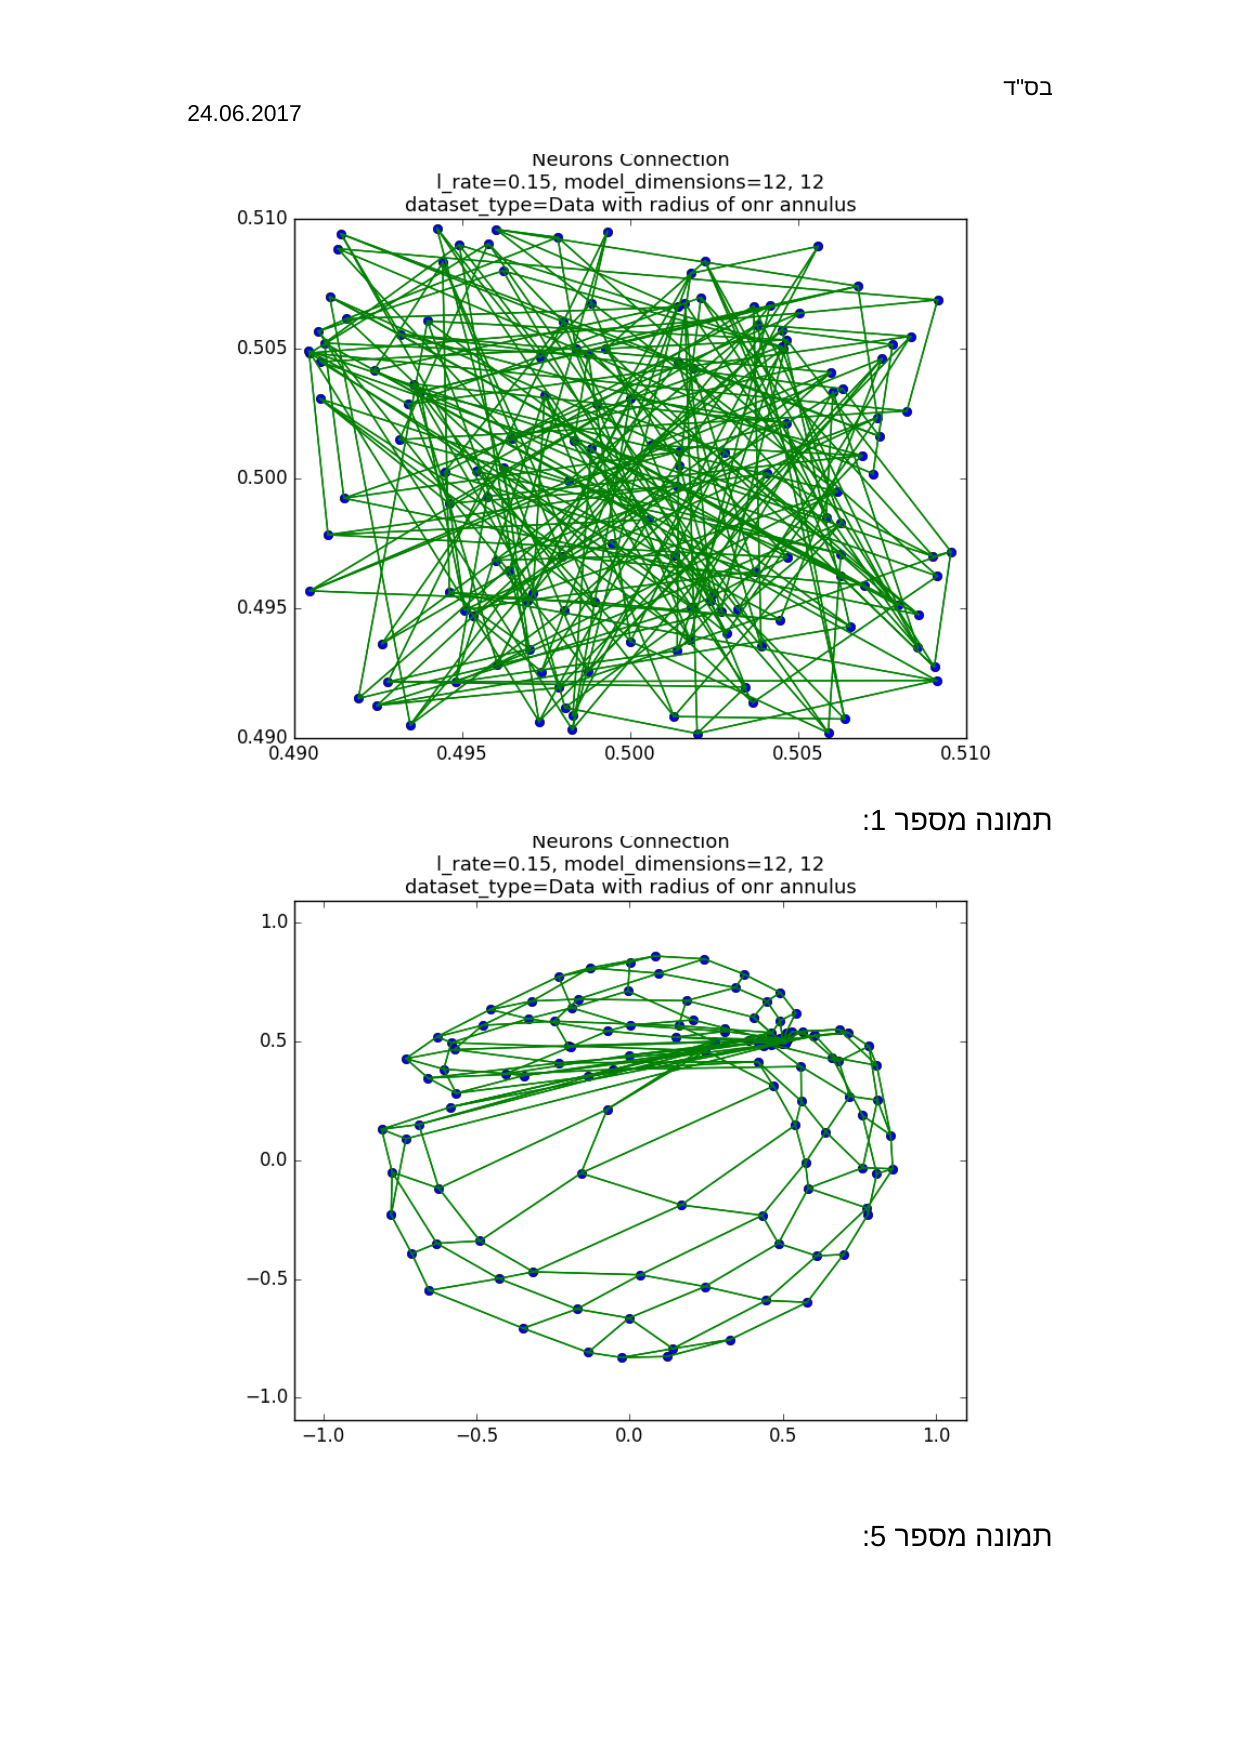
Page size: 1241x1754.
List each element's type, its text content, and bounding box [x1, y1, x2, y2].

picture [186, 154, 1053, 803]
text תמונה מספר 1: [187, 803, 1053, 836]
picture [186, 836, 1053, 1485]
text תמונה מספר 5: [187, 1519, 1053, 1552]
